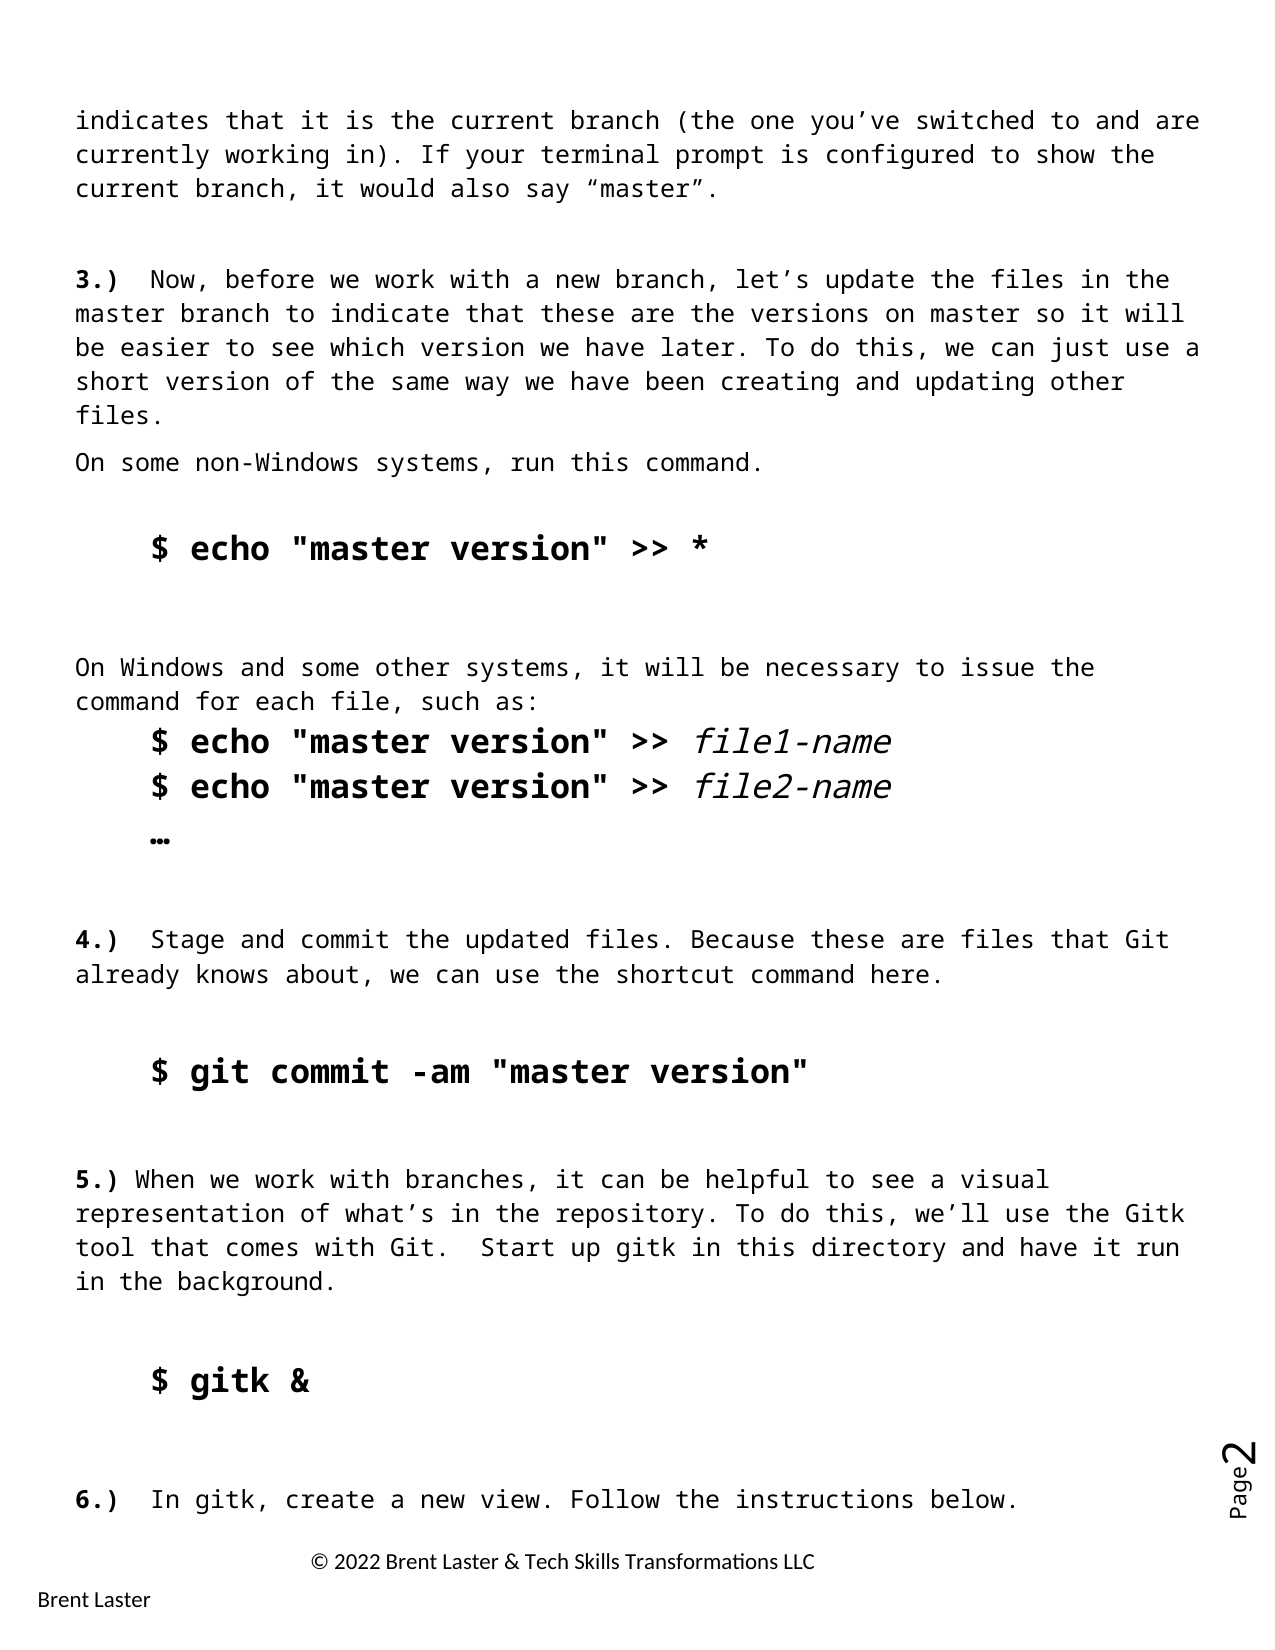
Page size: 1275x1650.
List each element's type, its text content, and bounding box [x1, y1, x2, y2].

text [75, 103, 1200, 205]
text 5.) When we work with branches, it can be helpful to see a visual representation of what’s in the repository. To do this, we’ll use the Gitk tool that comes with Git. Start up gitk in this directory and have it run in the background. [75, 1162, 1200, 1298]
text $ gitk & [150, 1357, 1200, 1402]
text $ echo "master version" >> file1-name [75, 718, 1200, 763]
text $ echo "master version" >> file2-name [75, 763, 1200, 809]
text $ echo "master version" >> * [75, 525, 1200, 570]
text 4.) Stage and commit the updated files. Because these are files that Git already knows about, we can use the shortcut command here. [75, 922, 1200, 990]
text 3.) Now, before we work with a new branch, let’s update the files in the master branch to indicate that these are the versions on master so it will be easier to see which version we have later. To do this, we can just use a short version of the same way we have been creating and updating other files. [75, 261, 1200, 432]
text On Windows and some other systems, it will be necessary to issue the command for each file, such as: [75, 650, 1200, 718]
text On some non-Windows systems, run this command. [75, 444, 1200, 478]
text 6.) In gitk, create a new view. Follow the instructions below. [75, 1482, 1200, 1516]
text $ git commit -am "master version" [150, 1048, 1200, 1094]
text … [75, 809, 1200, 854]
